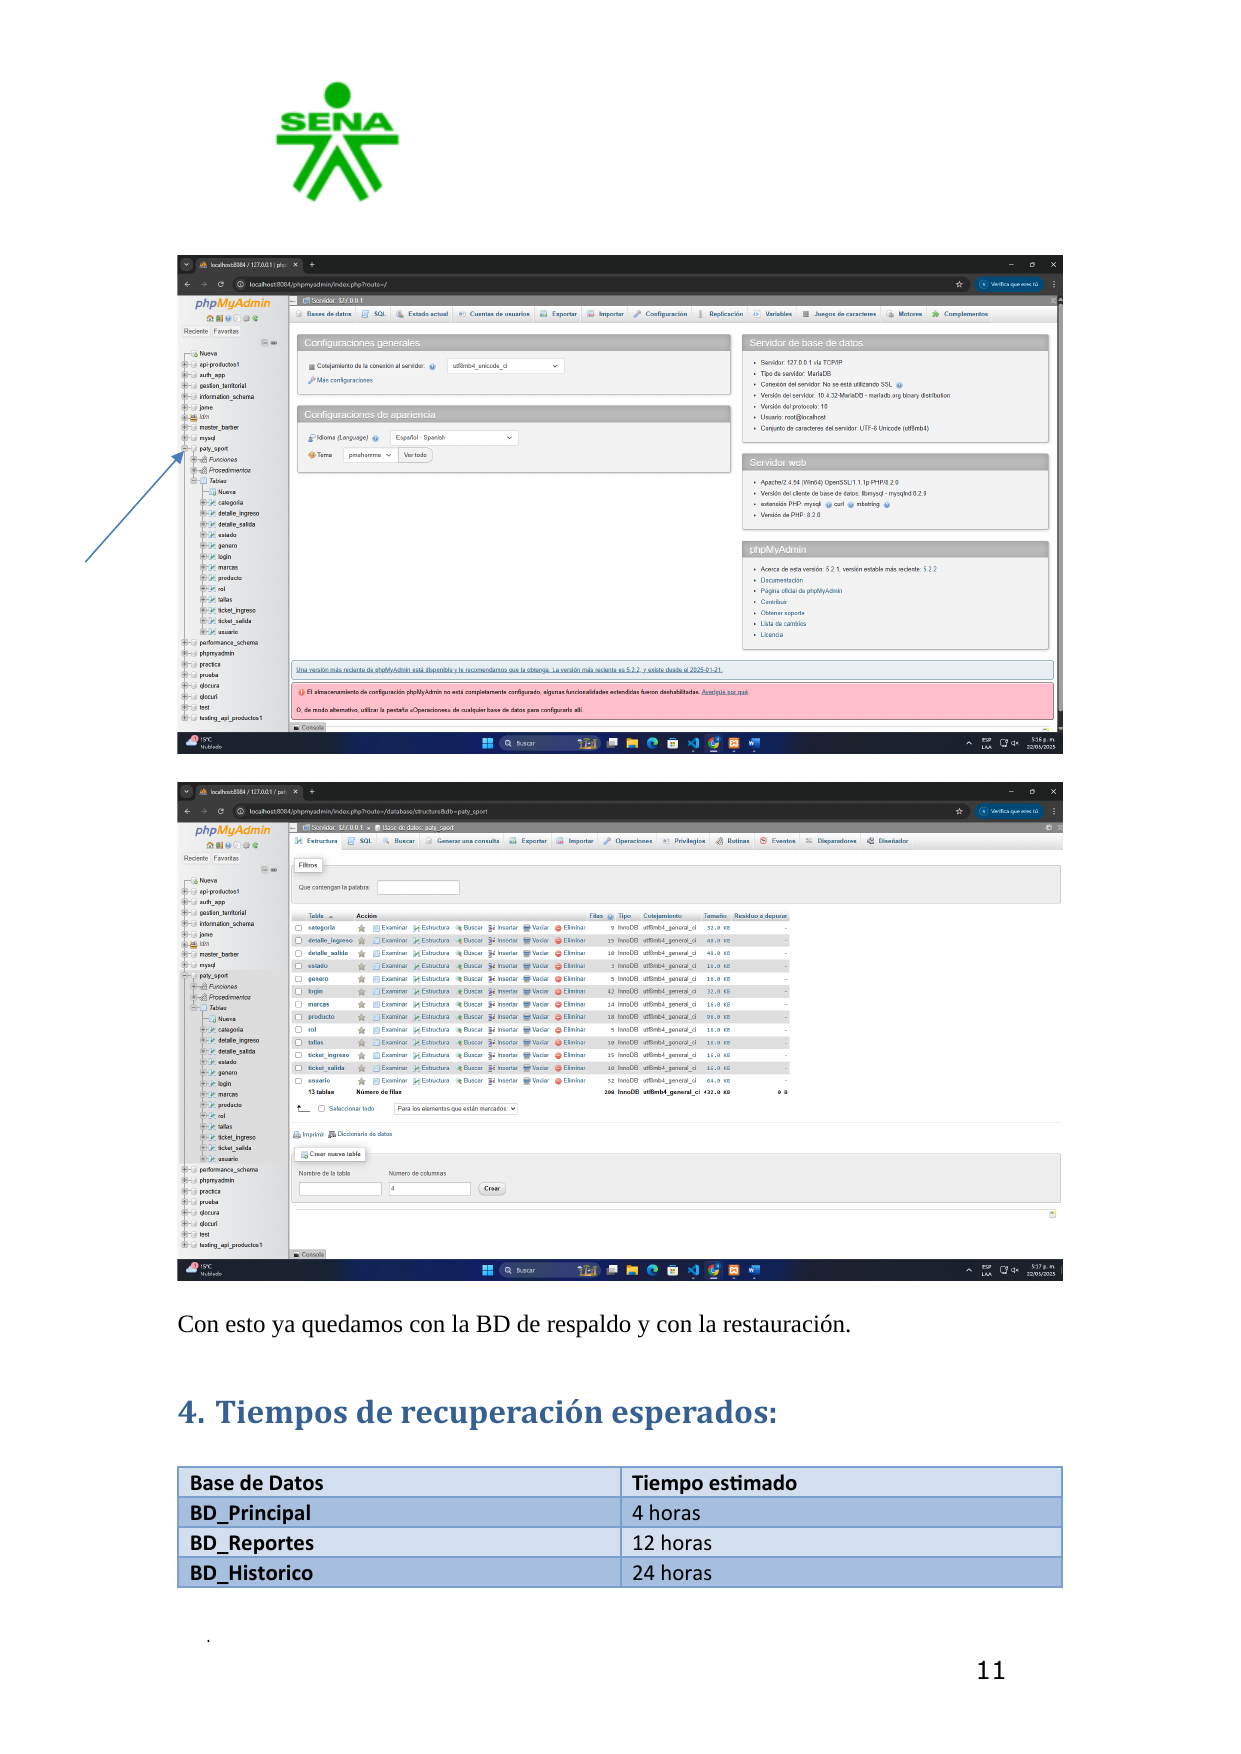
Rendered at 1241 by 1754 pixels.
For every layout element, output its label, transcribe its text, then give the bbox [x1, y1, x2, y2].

table_cell BD_Reportes [179, 1528, 620, 1556]
picture [177, 782, 1063, 1281]
picture [177, 29, 1063, 754]
table_cell BD_Historico [179, 1558, 620, 1586]
table_cell 24 horas [622, 1558, 1061, 1586]
table_cell 4 horas [622, 1498, 1061, 1526]
subtitle Tiempos de recuperación esperados: [177, 1392, 1063, 1431]
table_cell 12 horas [622, 1528, 1061, 1556]
table_header Base de Datos [179, 1468, 620, 1496]
table_cell BD_Principal [179, 1498, 620, 1526]
text Con esto ya quedamos con la BD de respaldo y con la restauración. [177, 1309, 1063, 1338]
table_header Tiempo estimado [622, 1468, 1061, 1496]
